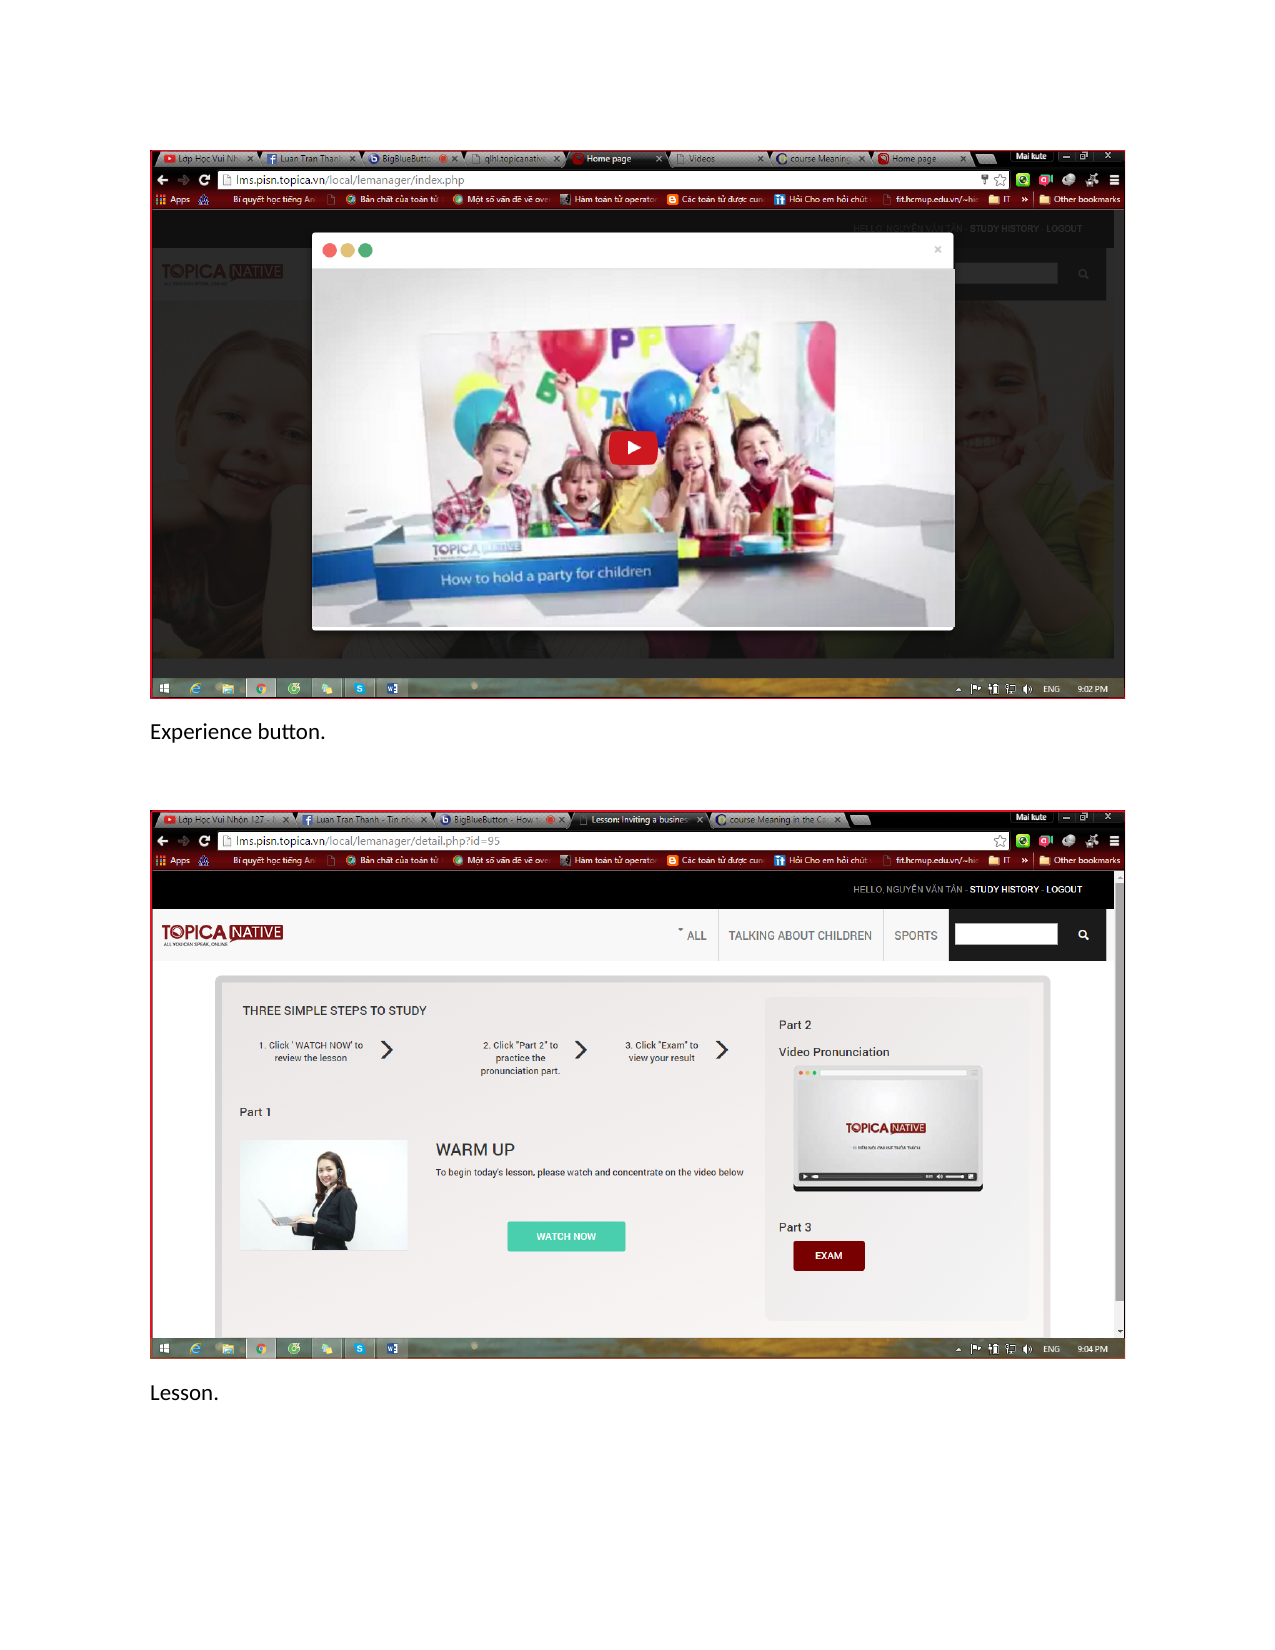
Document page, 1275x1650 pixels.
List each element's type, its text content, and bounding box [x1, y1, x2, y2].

picture [150, 150, 1125, 699]
text Experience button. [150, 717, 1125, 745]
picture [150, 810, 1125, 1359]
text Lesson. [150, 1378, 1125, 1406]
